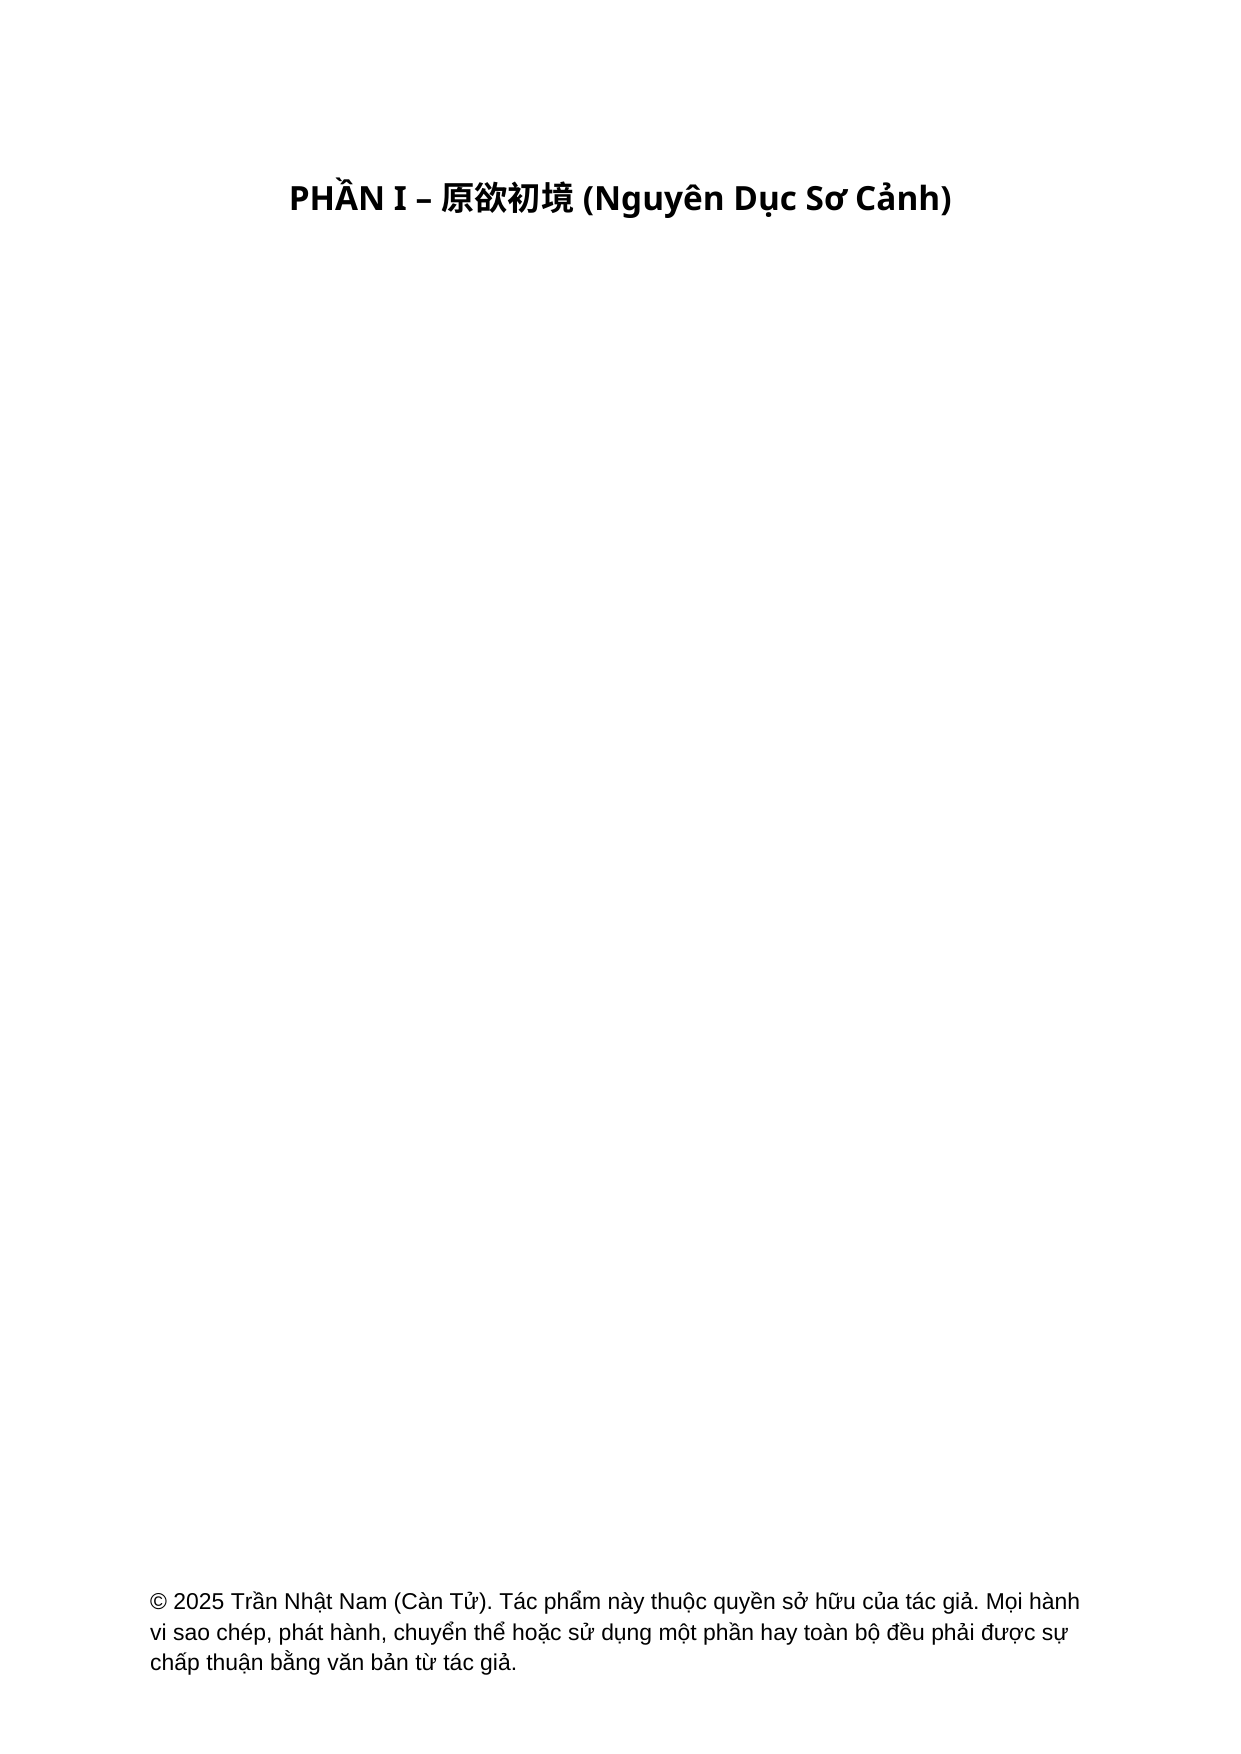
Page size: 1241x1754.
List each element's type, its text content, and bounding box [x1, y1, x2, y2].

subtitle PHẦN I – 原欲初境 (Nguyên Dục Sơ Cảnh) [150, 175, 1090, 220]
